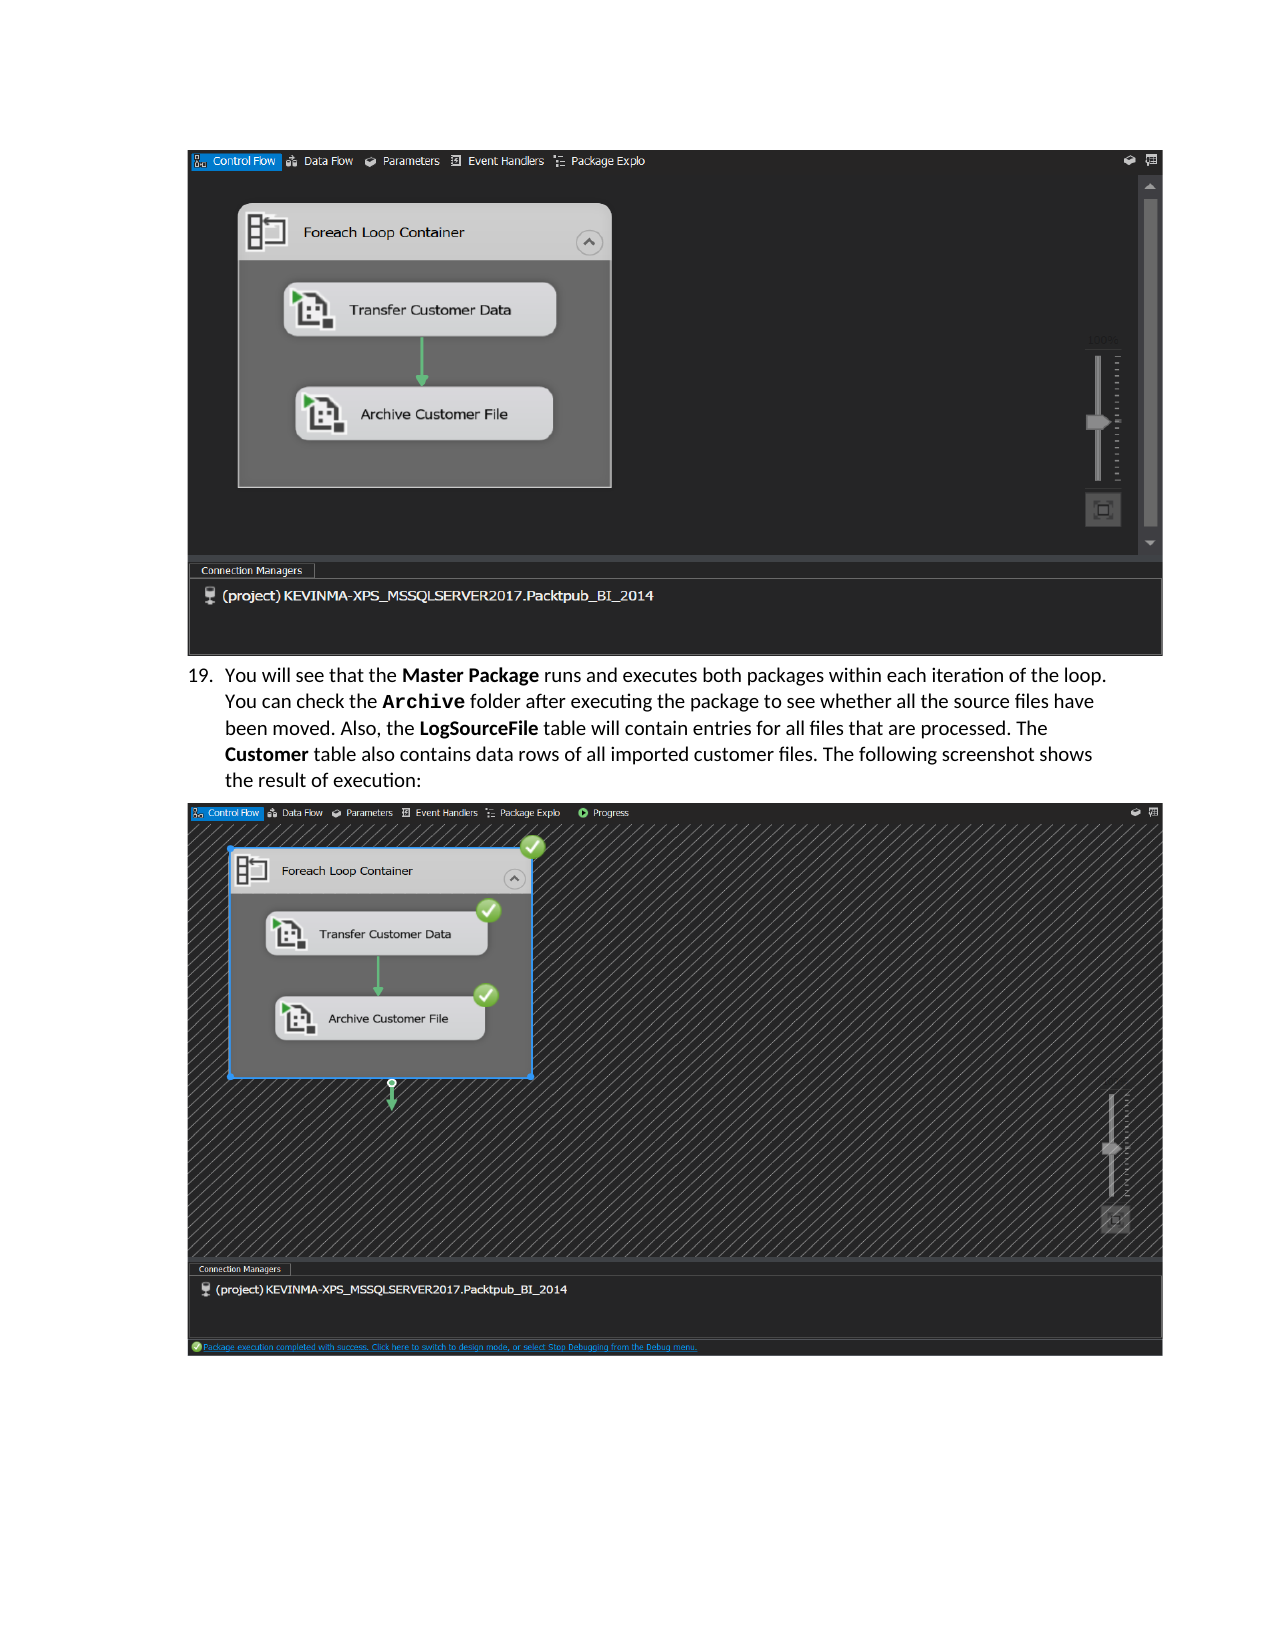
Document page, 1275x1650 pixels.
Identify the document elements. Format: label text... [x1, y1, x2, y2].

list You will see that the Master Package runs and executes both packages within each iteration of the loop. You can check the Archive folder after executing the package to see whether all the source files have been moved. Also, the LogSourceFile table will contain entries for all files that are processed. The Customer table also contains data rows of all imported customer files. The following screenshot shows the result of execution: [187, 662, 1120, 793]
picture [187, 150, 1163, 656]
picture [187, 803, 1163, 1356]
